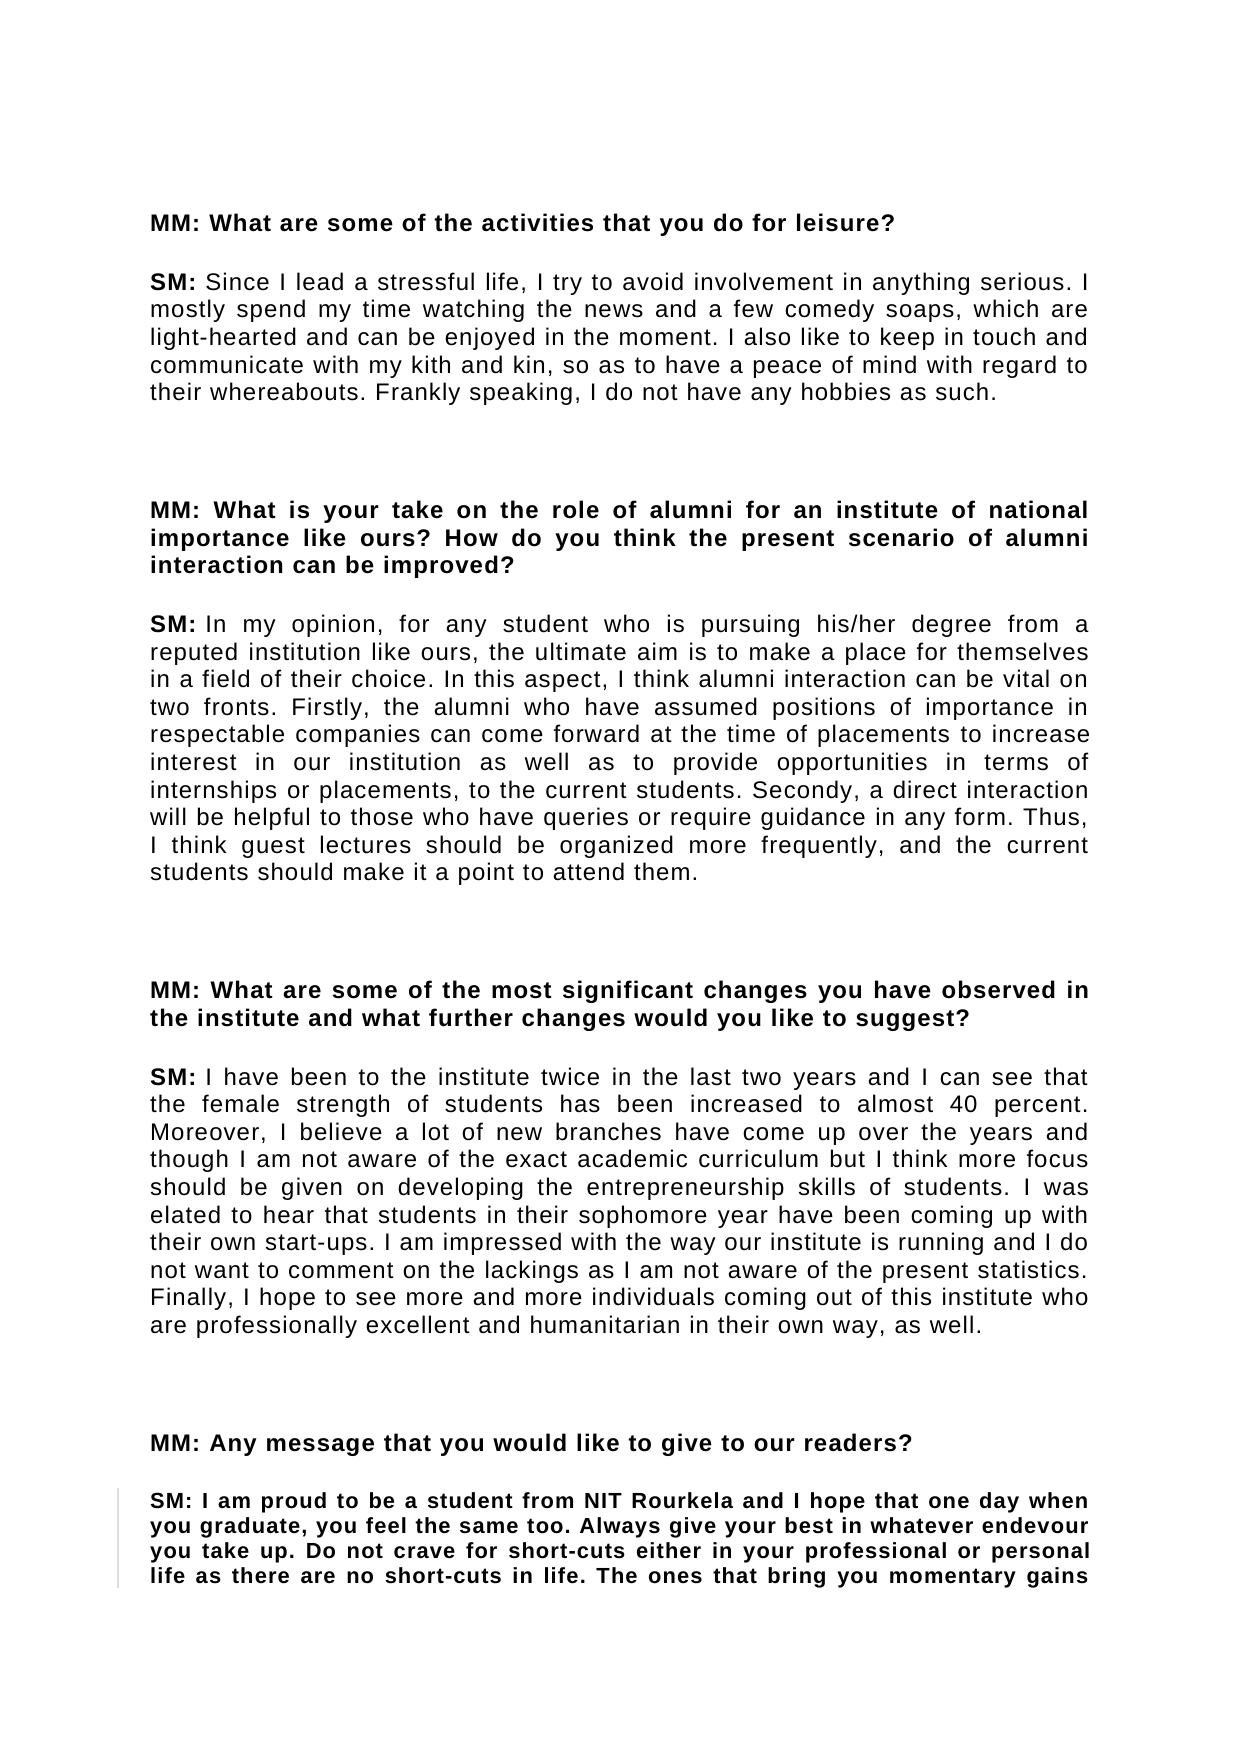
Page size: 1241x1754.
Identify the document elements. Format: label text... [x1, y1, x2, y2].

text MM: Any message that you would like to give to our readers? [150, 1429, 1090, 1456]
text SM: Since I lead a stressful life, I try to avoid involvement in anything serious. I mostly spend my time watching the news and a few comedy soaps, which are light-hearted and can be enjoyed in the moment. I also like to keep in touch and communicate with my kith and kin, so as to have a peace of mind with regard to their whereabouts. Frankly speaking, I do not have any hobbies as such. [150, 268, 1090, 406]
text MM: What is your take on the role of alumni for an institute of national importance like ours? How do you think the present scenario of alumni interaction can be improved? [150, 496, 1090, 579]
text SM: In my opinion, for any student who is pursuing his/her degree from a reputed institution like ours, the ultimate aim is to make a place for themselves in a field of their choice. In this aspect, I think alumni interaction can be vital on two fronts. Firstly, the alumni who have assumed positions of importance in respectable companies can come forward at the time of placements to increase interest in our institution as well as to provide opportunities in terms of internships or placements, to the current students. Secondy, a direct interaction will be helpful to those who have queries or require guidance in any form. Thus, I think guest lectures should be organized more frequently, and the current students should make it a point to attend them. [150, 610, 1090, 886]
text MM: What are some of the activities that you do for leisure? [150, 209, 1090, 236]
text MM: What are some of the most significant changes you have observed in the institute and what further changes would you like to suggest? [150, 976, 1090, 1031]
text SM: I have been to the institute twice in the last two years and I can see that the female strength of students has been increased to almost 40 percent. Moreover, I believe a lot of new branches have come up over the years and though I am not aware of the exact academic curriculum but I think more focus should be given on developing the entrepreneurship skills of students. I was elated to hear that students in their sophomore year have been coming up with their own start-ups. I am impressed with the way our institute is running and I do not want to comment on the lackings as I am not aware of the present statistics. Finally, I hope to see more and more individuals coming out of this institute who are professionally excellent and humanitarian in their own way, as well. [150, 1062, 1090, 1338]
